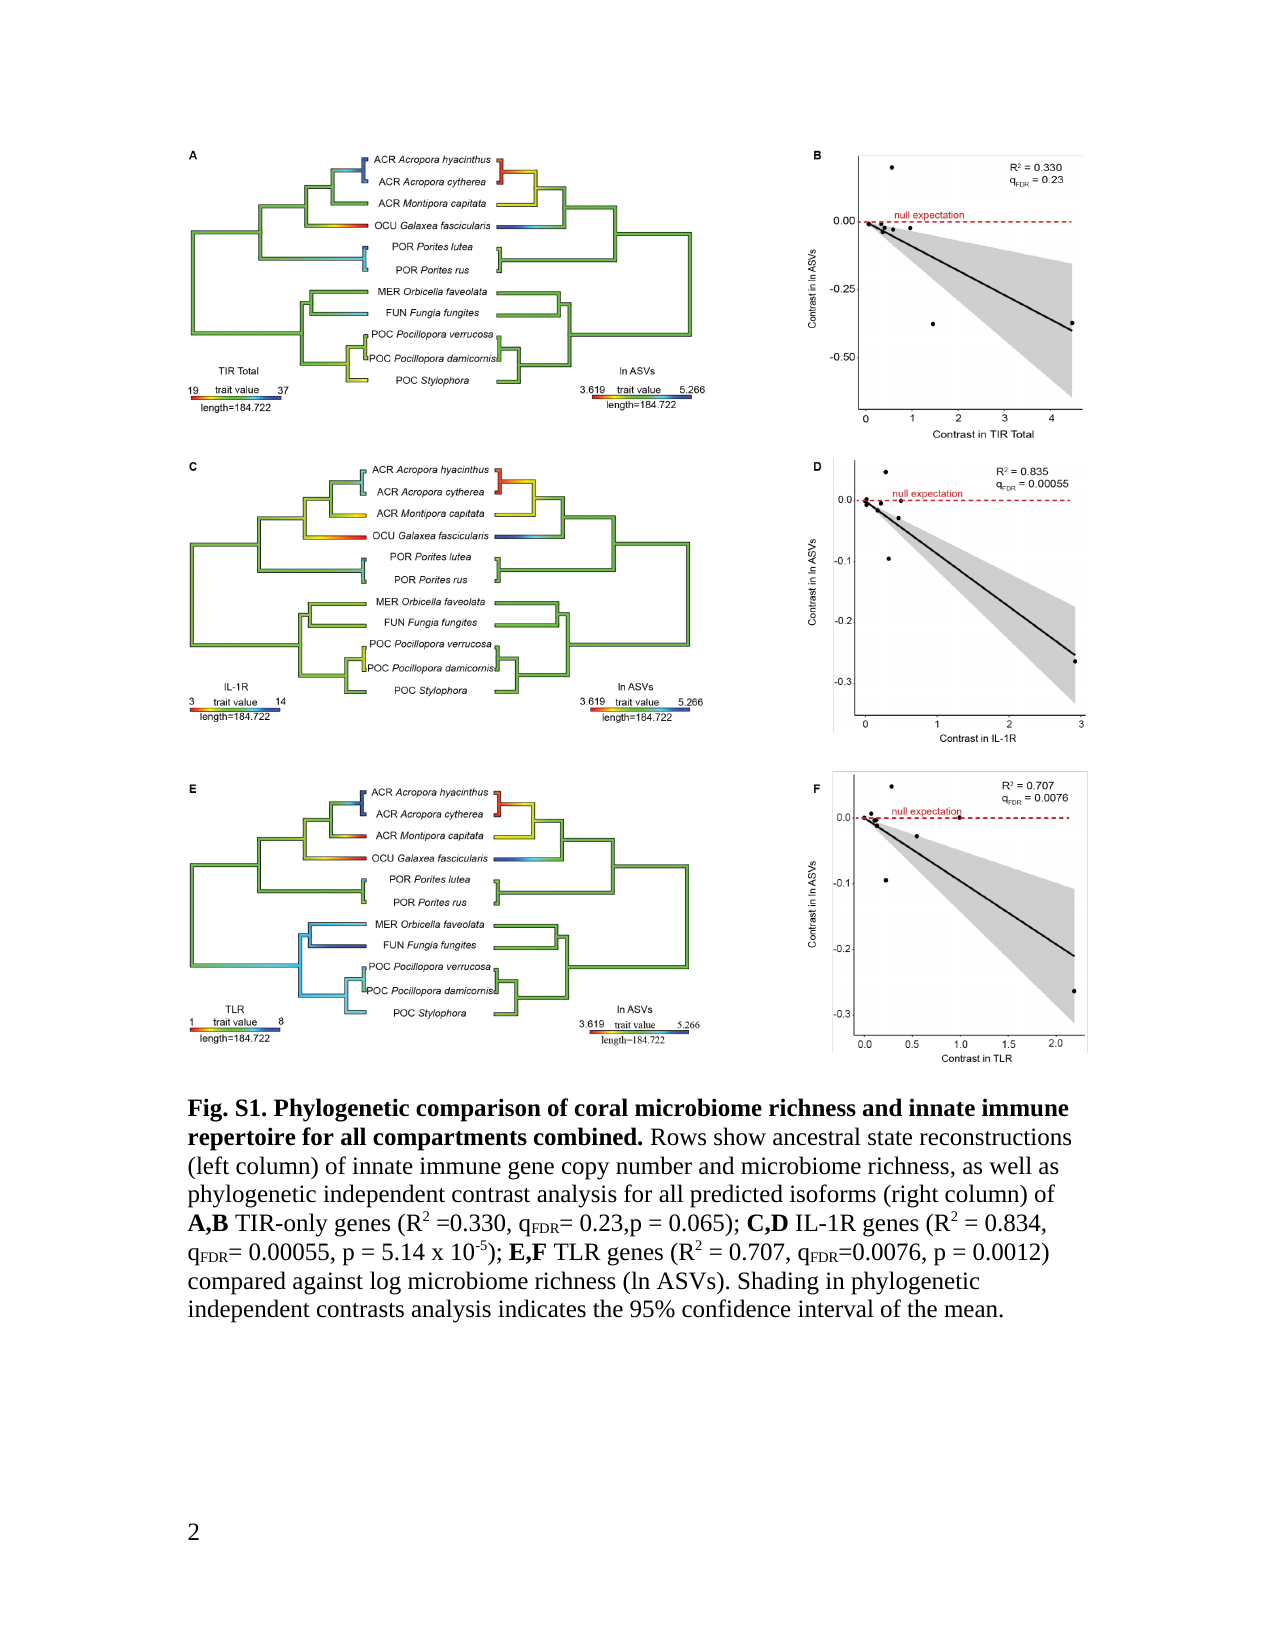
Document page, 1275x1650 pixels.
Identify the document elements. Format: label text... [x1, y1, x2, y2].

text Fig. S1. Phylogenetic comparison of coral microbiome richness and innate immune repertoire for all compartments combined. Rows show ancestral state reconstructions (left column) of innate immune gene copy number and microbiome richness, as well as phylogenetic independent contrast analysis for all predicted isoforms (right column) of A,B TIR-only genes (R2 =0.330, qFDR= 0.23,p = 0.065); C,D IL-1R genes (R2 = 0.834, qFDR= 0.00055, p = 5.14 x 10-5); E,F TLR genes (R2 = 0.707, qFDR=0.0076, p = 0.0012) compared against log microbiome richness (ln ASVs). Shading in phylogenetic independent contrasts analysis indicates the 95% confidence interval of the mean. [187, 1093, 1087, 1323]
picture [187, 150, 1088, 1065]
